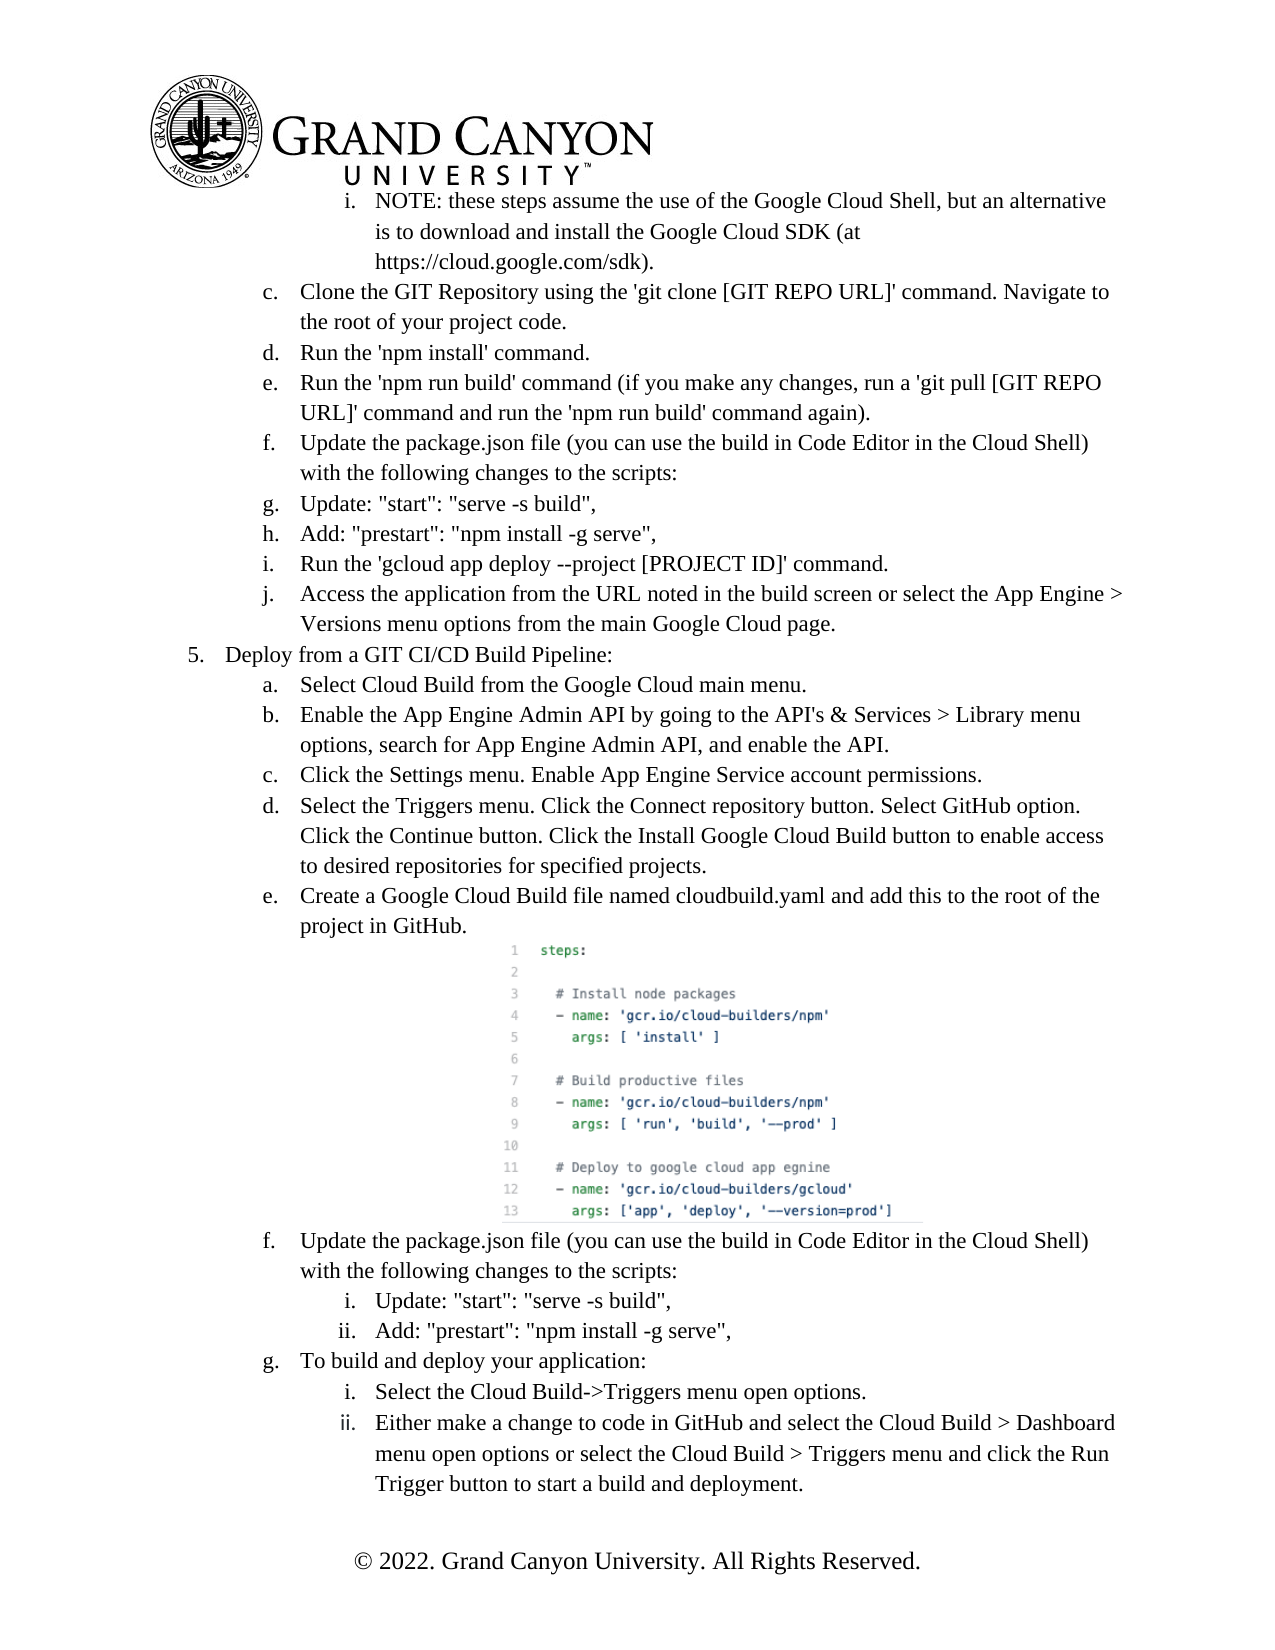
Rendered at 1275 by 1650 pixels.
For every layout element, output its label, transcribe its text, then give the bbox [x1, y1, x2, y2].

list Access the application from the URL noted in the build screen or select the App Engine > Versions menu options from the main Google Cloud page. [262, 580, 1125, 637]
list Run the 'npm install' command. [262, 338, 1125, 365]
list Update the package.json file (you can use the build in Code Editor in the Cloud Shell) with the following changes to the scripts: [262, 1227, 1125, 1283]
picture [150, 75, 654, 188]
list Run the 'npm run build' command (if you make any changes, run a 'git pull [GIT REPO URL]' command and run the 'npm run build' command again). [262, 369, 1125, 425]
list Add: "prestart": "npm install -g serve", [262, 520, 1125, 546]
list To build and deploy your application: [262, 1347, 1125, 1374]
list NOTE: these steps assume the use of the Google Cloud Shell, but an alternative is to download and install the Google Cloud SDK (at https://cloud.google.com/sdk). [356, 187, 1125, 274]
list Clone the GIT Repository using the 'git clone [GIT REPO URL]' command. Navigate to the root of your project code. [262, 278, 1125, 335]
list Click the Settings menu. Enable App Engine Service account permissions. [262, 761, 1125, 788]
list Update: "start": "serve -s build", [262, 489, 1125, 516]
list Create a Google Cloud Build file named cloudbuild.yaml and add this to the root of the project in GitHub. [262, 882, 1125, 939]
list Update the package.json file (you can use the build in Code Editor in the Cloud Shell) with the following changes to the scripts: [262, 429, 1125, 486]
list Select the Triggers menu. Click the Connect repository button. Select GitHub option. Click the Continue button. Click the Install Google Cloud Build button to enable access to desired repositories for specified projects. [262, 792, 1125, 878]
list Add: "prestart": "npm install -g serve", [356, 1317, 1125, 1344]
list Either make a change to code in GitHub and select the Cloud Build > Dashboard menu open options or select the Cloud Build > Triggers menu and click the Run Trigger button to start a build and deployment. [356, 1408, 1125, 1496]
list Update: "start": "serve -s build", [356, 1287, 1125, 1313]
list Deploy from a GIT CI/CD Build Pipeline: [187, 641, 1125, 667]
list Select the Cloud Build->Triggers menu open options. [356, 1378, 1125, 1404]
list Run the 'gcloud app deploy --project [PROJECT ID]' command. [262, 550, 1125, 576]
picture [502, 942, 924, 1223]
list Select Cloud Build from the Google Cloud main menu. [262, 671, 1125, 697]
list Enable the App Engine Admin API by going to the API's & Services > Library menu options, search for App Engine Admin API, and enable the API. [262, 701, 1125, 758]
